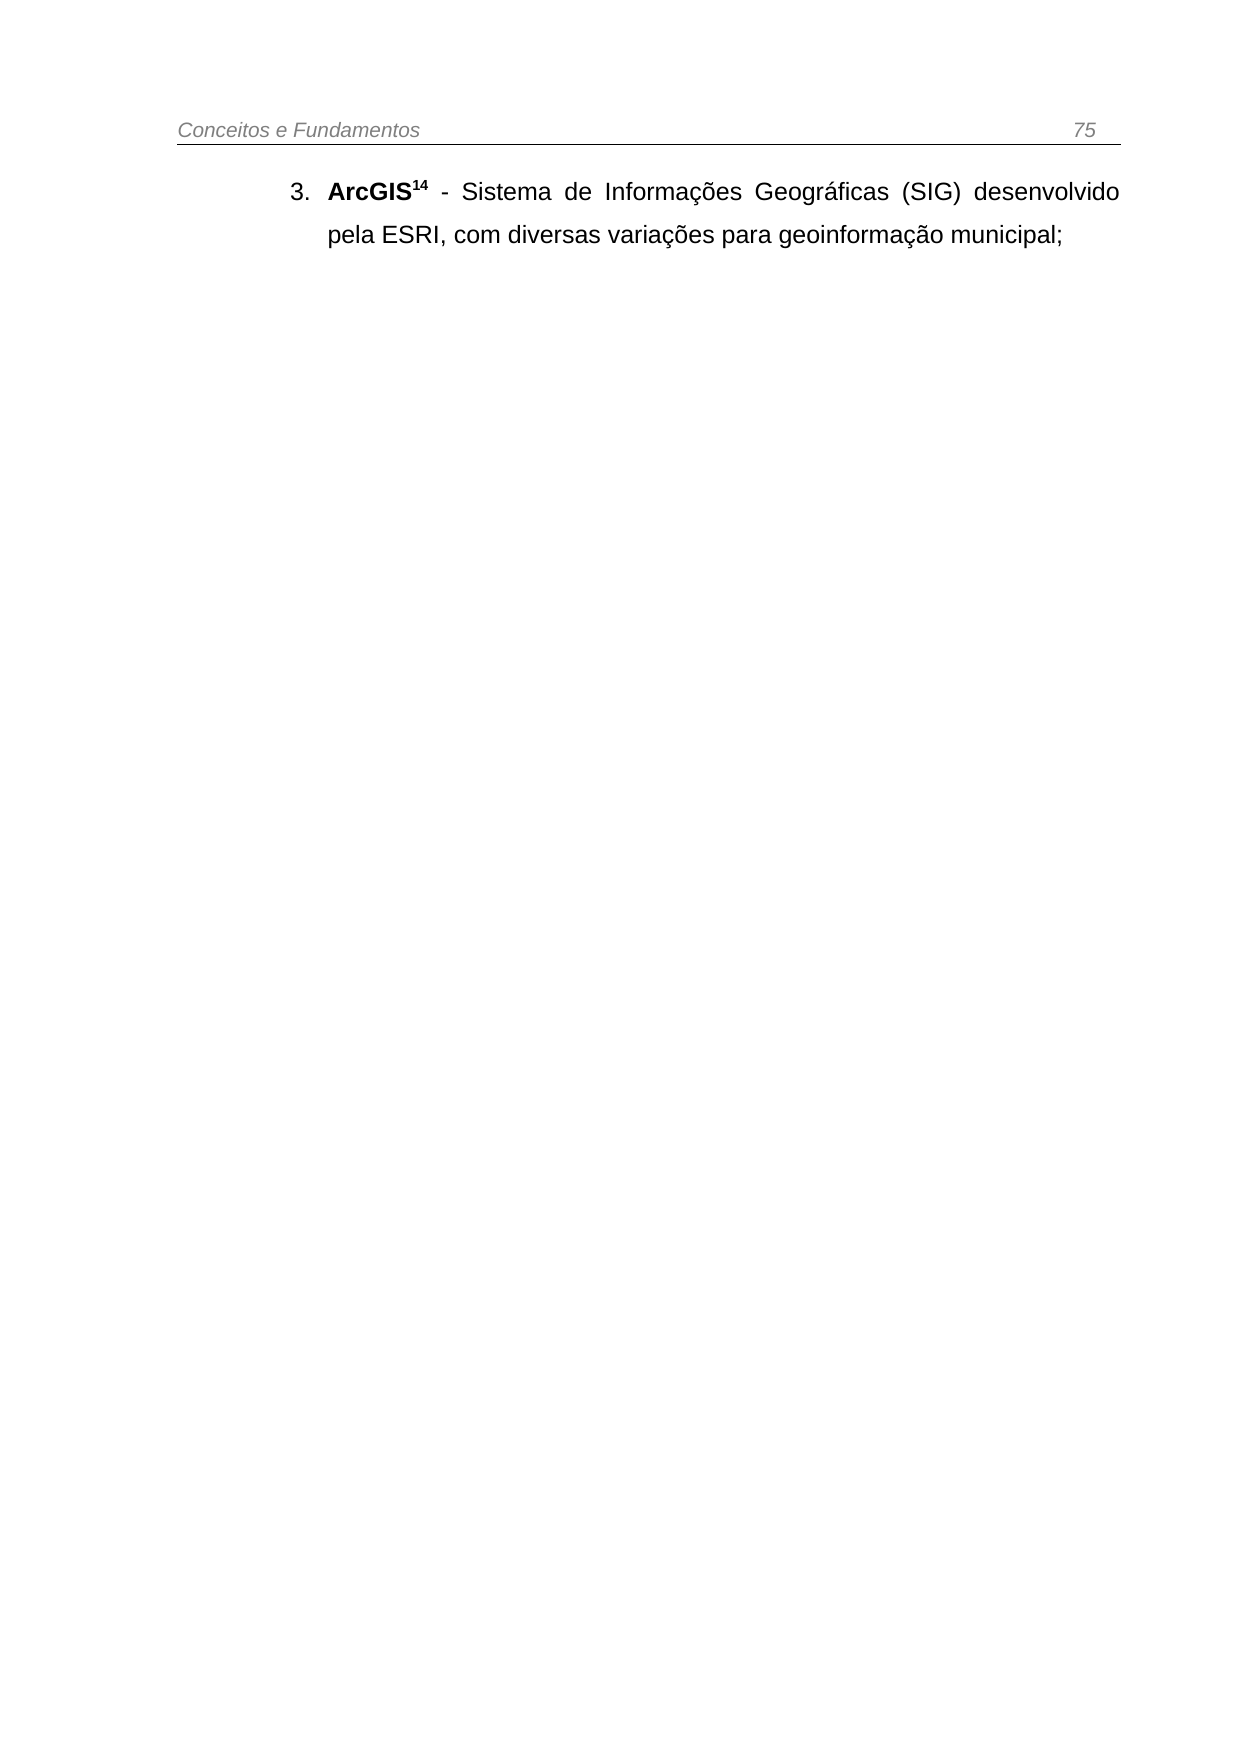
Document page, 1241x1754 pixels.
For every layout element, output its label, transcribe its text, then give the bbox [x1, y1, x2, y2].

list ArcGIS - Sistema de Informações Geográficas (SIG) desenvolvido pela ESRI, com diversas variações para geoinformação municipal; [290, 177, 1121, 249]
